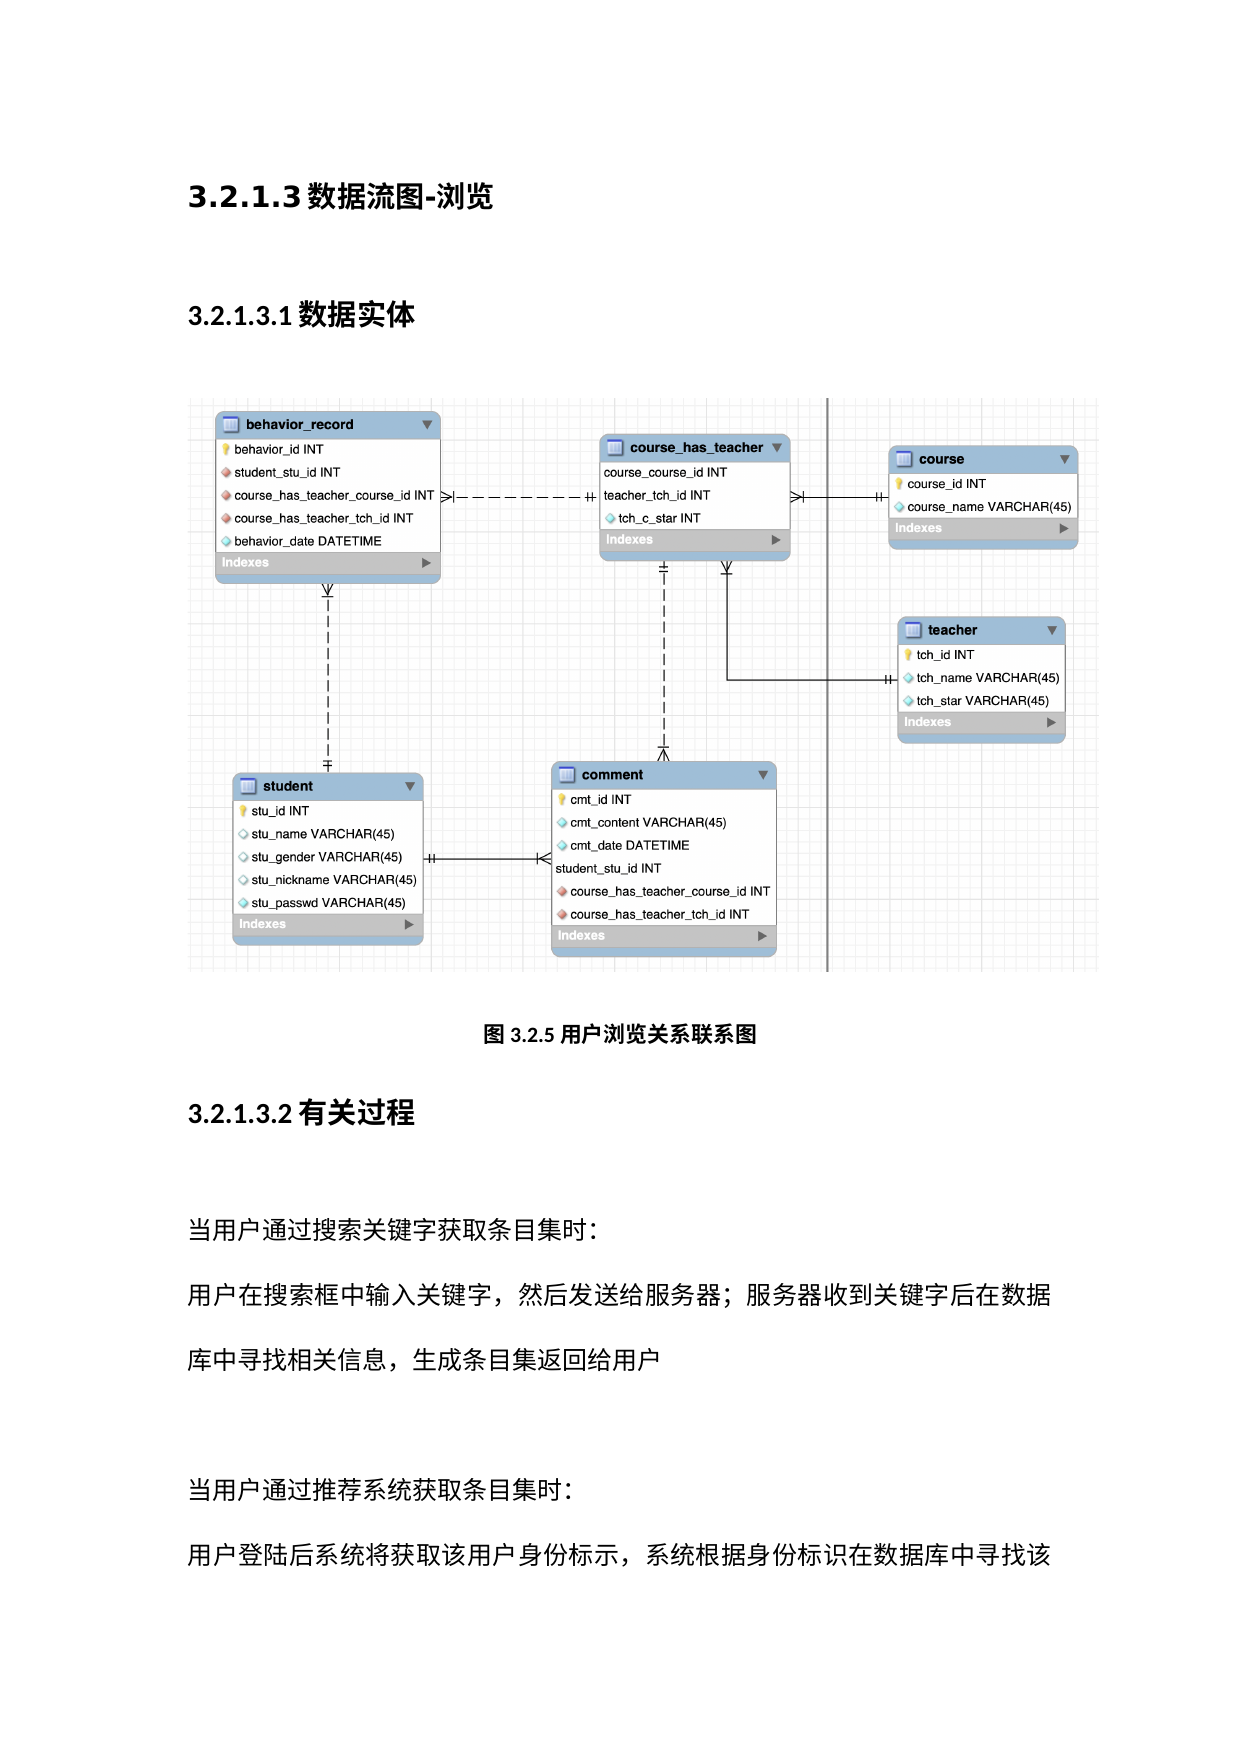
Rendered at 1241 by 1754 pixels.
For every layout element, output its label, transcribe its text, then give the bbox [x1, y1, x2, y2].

text 当用户通过搜索关键字获取条目集时： [187, 1196, 1053, 1261]
subtitle 3.2.1.3数据流图-浏览 [187, 162, 1053, 227]
text 图3.2.5 用户浏览关系联系图 [187, 1016, 1053, 1049]
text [187, 1521, 1053, 1586]
picture [187, 398, 1099, 972]
subtitle 3.2.1.3.1数据实体 [187, 280, 1053, 345]
text 用户在搜索框中输入关键字，然后发送给服务器；服务器收到关键字后在数据库中寻找相关信息，生成条目集返回给用户 [187, 1261, 1053, 1391]
text 当用户通过推荐系统获取条目集时： [187, 1456, 1053, 1521]
subtitle 3.2.1.3.2有关过程 [187, 1078, 1053, 1143]
